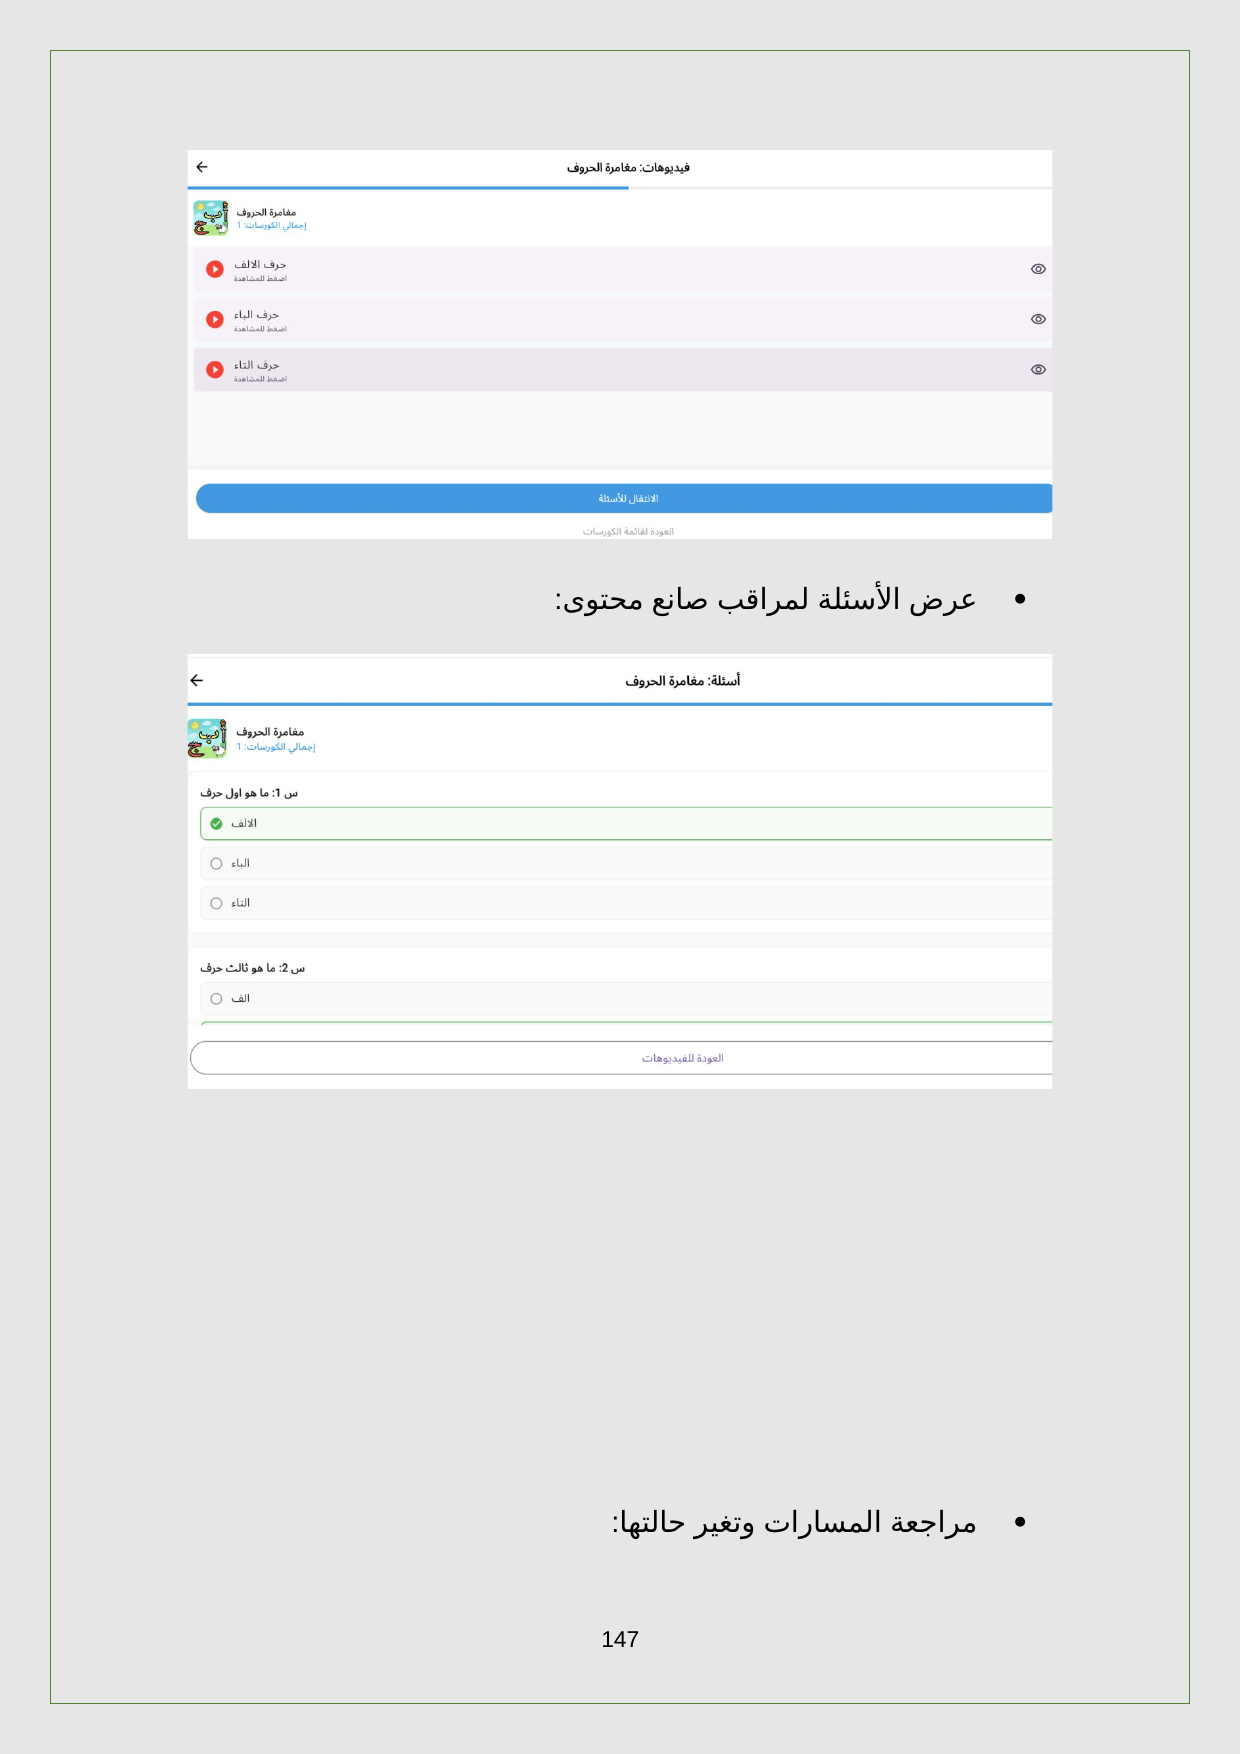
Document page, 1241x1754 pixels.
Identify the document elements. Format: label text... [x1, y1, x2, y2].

list عرض الأسئلة لمراقب صانع محتوى: [187, 582, 1015, 616]
picture [187, 150, 1053, 539]
list مراجعة المسارات وتغير حالتها: [187, 1505, 1015, 1539]
picture [187, 654, 1053, 1089]
